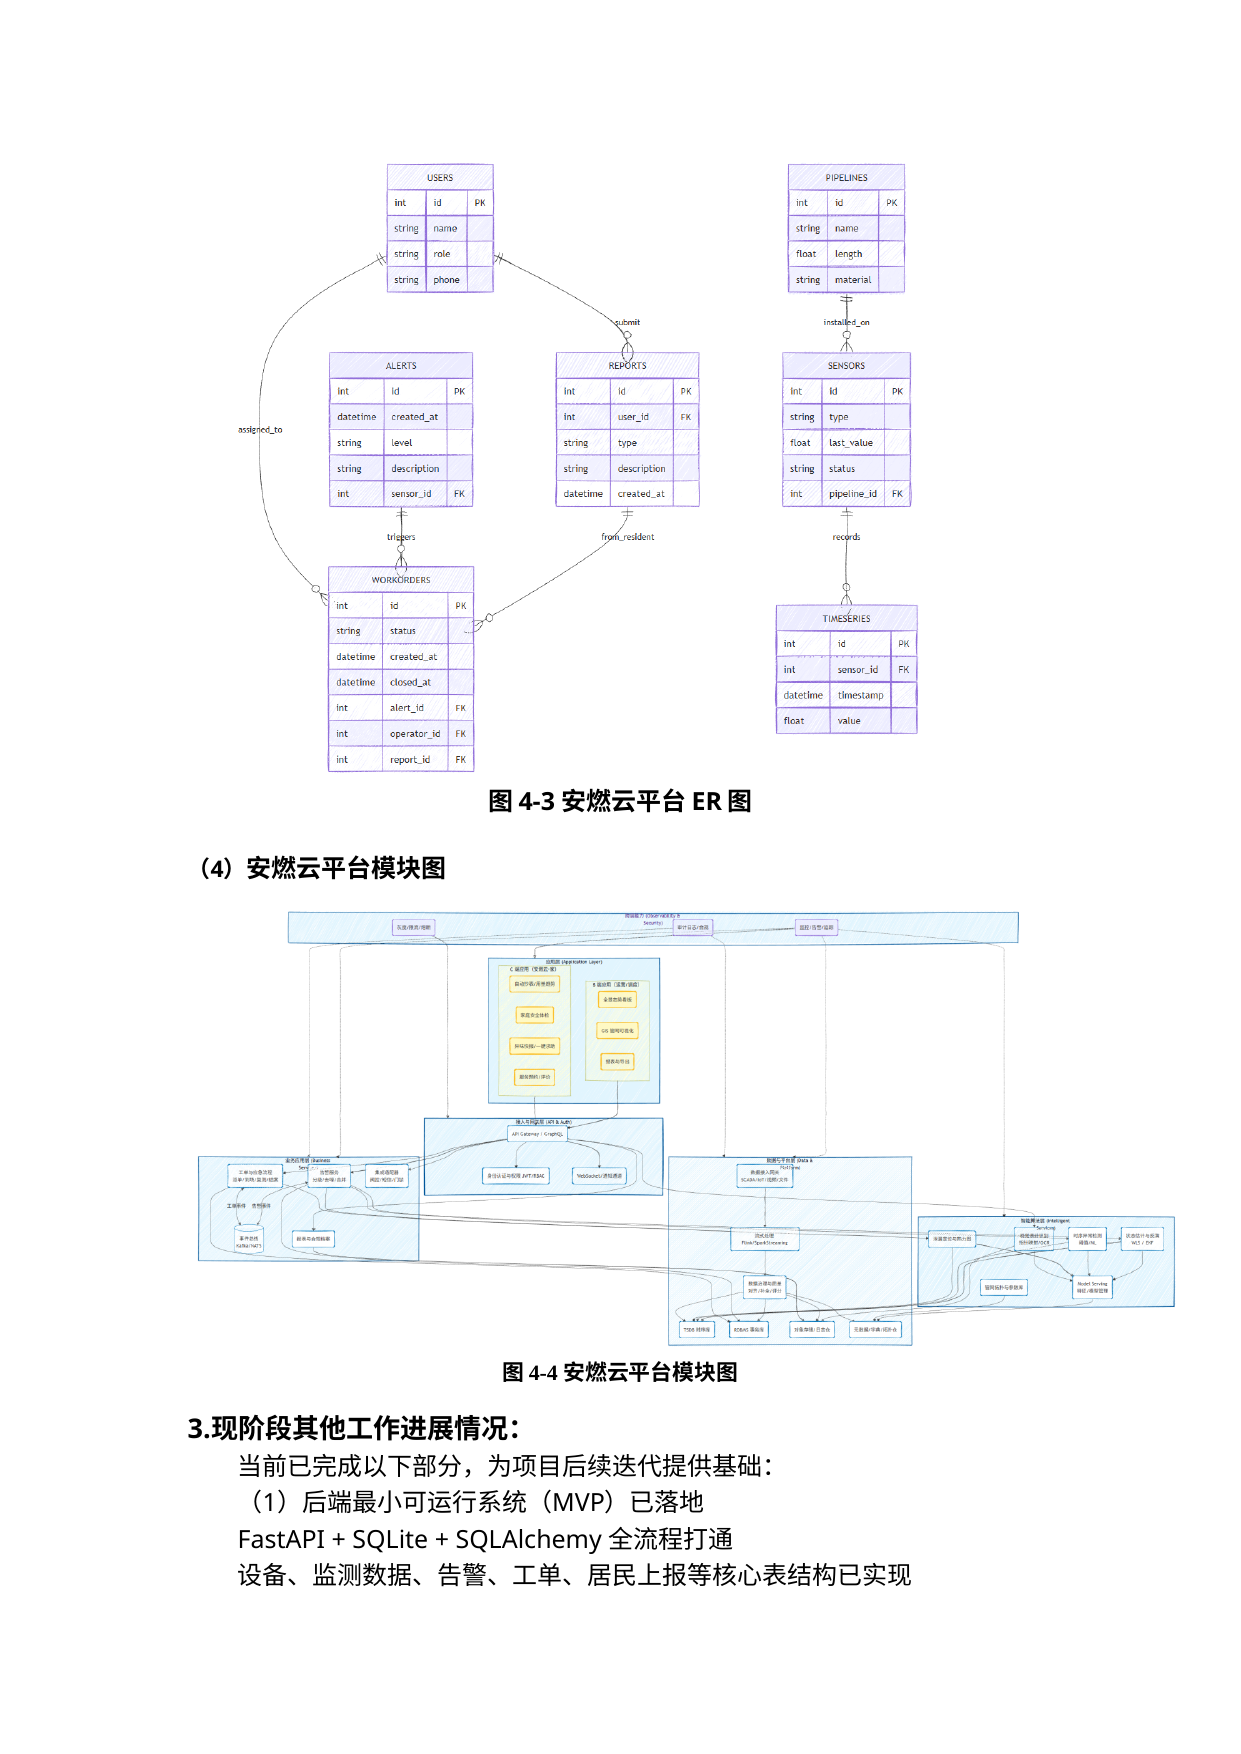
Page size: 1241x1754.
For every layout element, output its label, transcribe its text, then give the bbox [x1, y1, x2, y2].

list 安燃云平台模块图 [187, 848, 1053, 885]
picture [225, 150, 1015, 781]
text 图4-3 安燃云平台ER图 [187, 781, 1053, 817]
picture [187, 902, 1187, 1355]
text 设备、监测数据、告警、工单、居民上报等核心表结构已实现 [187, 1555, 1053, 1592]
subtitle 3.现阶段其他工作进展情况： [187, 1407, 1053, 1447]
text 图4-4 安燃云平台模块图 [187, 1355, 1053, 1386]
text FastAPI + SQLite + SQLAlchemy 全流程打通 [187, 1519, 1053, 1555]
text 当前已完成以下部分，为项目后续迭代提供基础： [187, 1447, 1053, 1483]
text （1）后端最小可运行系统（MVP）已落地 [187, 1483, 1053, 1519]
